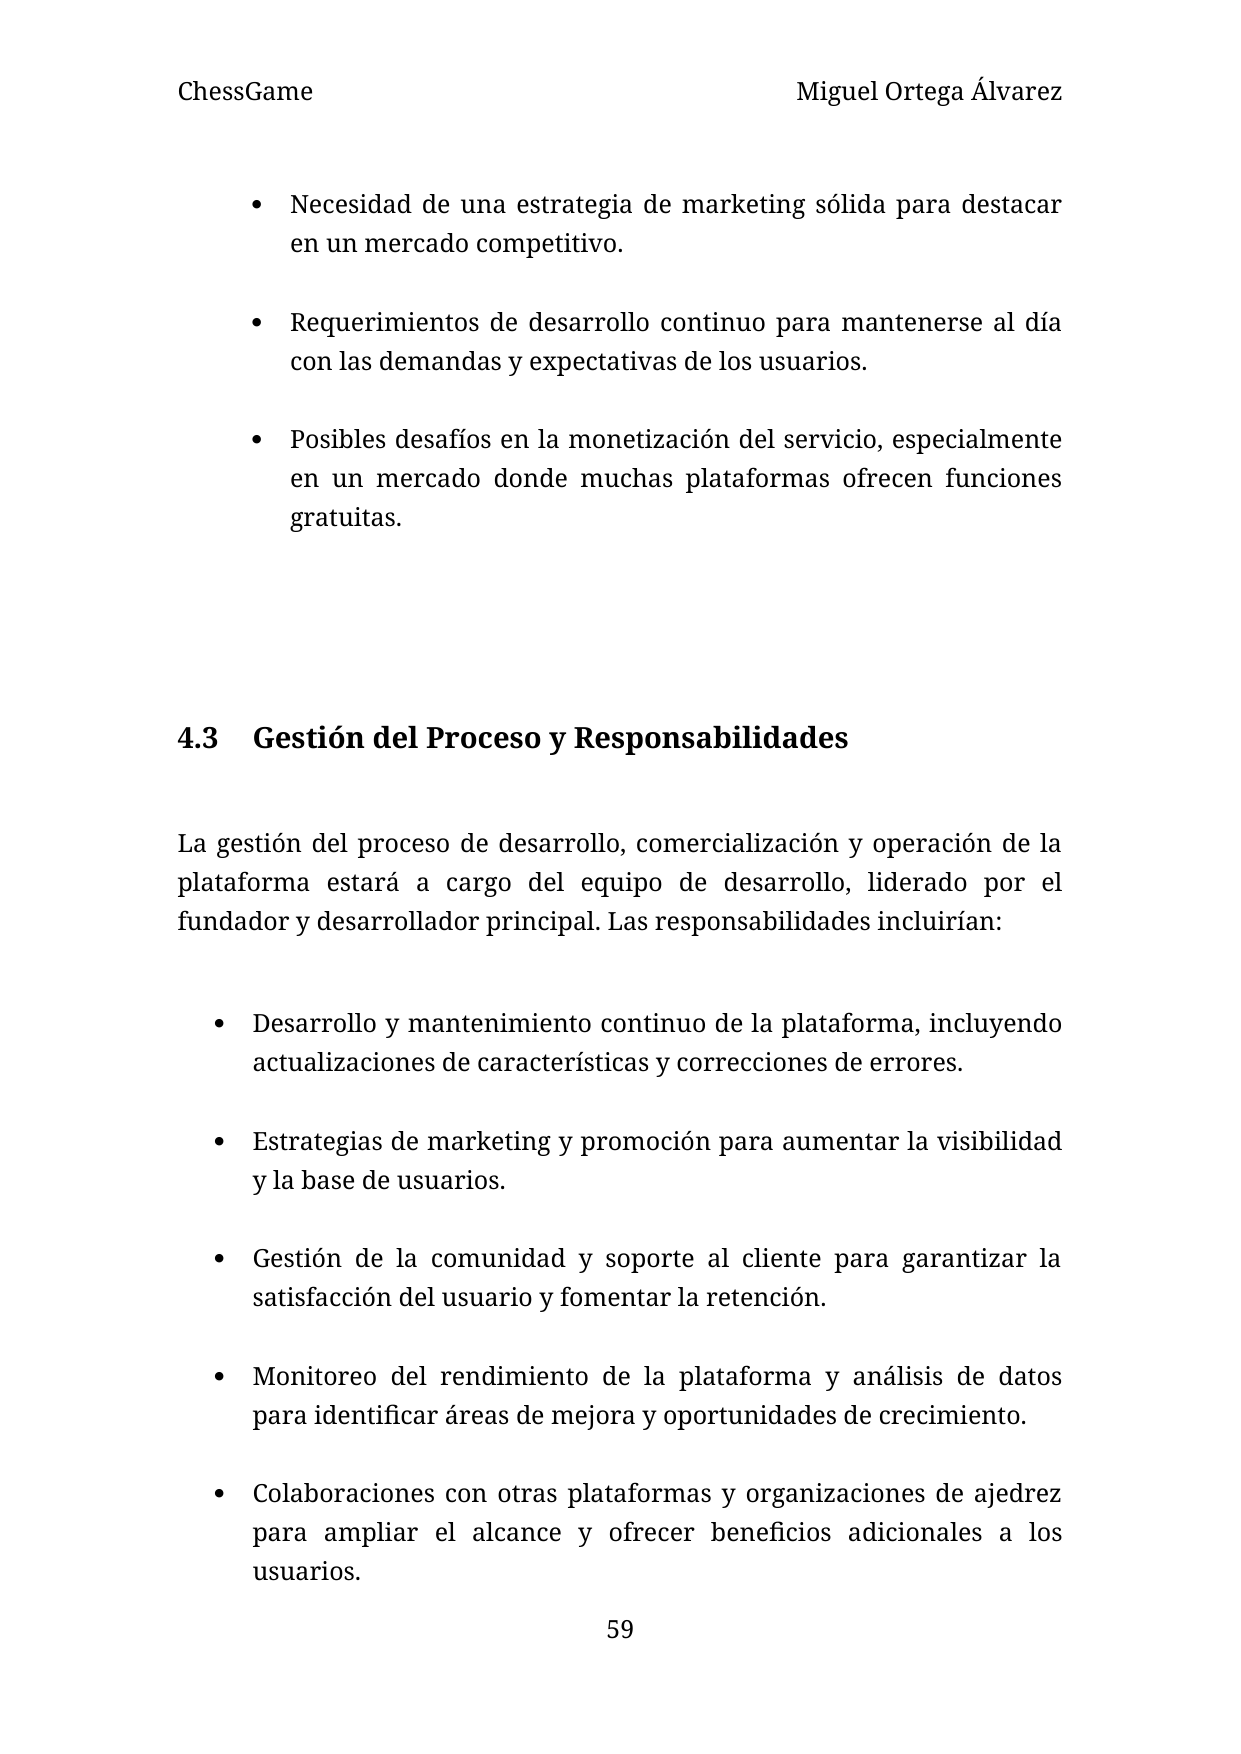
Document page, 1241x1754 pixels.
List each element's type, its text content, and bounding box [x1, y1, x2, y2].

list Estrategias de marketing y promoción para aumentar la visibilidad y la base de usuarios. [215, 1123, 1063, 1196]
list Requerimientos de desarrollo continuo para mantenerse al día con las demandas y expectativas de los usuarios. [252, 304, 1063, 377]
list Necesidad de una estrategia de marketing sólida para destacar en un mercado competitivo. [252, 187, 1063, 260]
list Desarrollo y mantenimiento continuo de la plataforma, incluyendo actualizaciones de características y correcciones de errores. [215, 1006, 1063, 1079]
list Posibles desafíos en la monetización del servicio, especialmente en un mercado donde muchas plataformas ofrecen funciones gratuitas. [252, 422, 1063, 534]
list Colaboraciones con otras plataformas y organizaciones de ajedrez para ampliar el alcance y ofrecer beneficios adicionales a los usuarios. [215, 1476, 1063, 1588]
text La gestión del proceso de desarrollo, comercialización y operación de la plataforma estará a cargo del equipo de desarrollo, liderado por el fundador y desarrollador principal. Las responsabilidades incluirían: [177, 826, 1063, 938]
list Monitoreo del rendimiento de la plataforma y análisis de datos para identificar áreas de mejora y oportunidades de crecimiento. [215, 1358, 1063, 1431]
subtitle Gestión del Proceso y Responsabilidades [177, 718, 1063, 757]
list Gestión de la comunidad y soporte al cliente para garantizar la satisfacción del usuario y fomentar la retención. [215, 1241, 1063, 1314]
